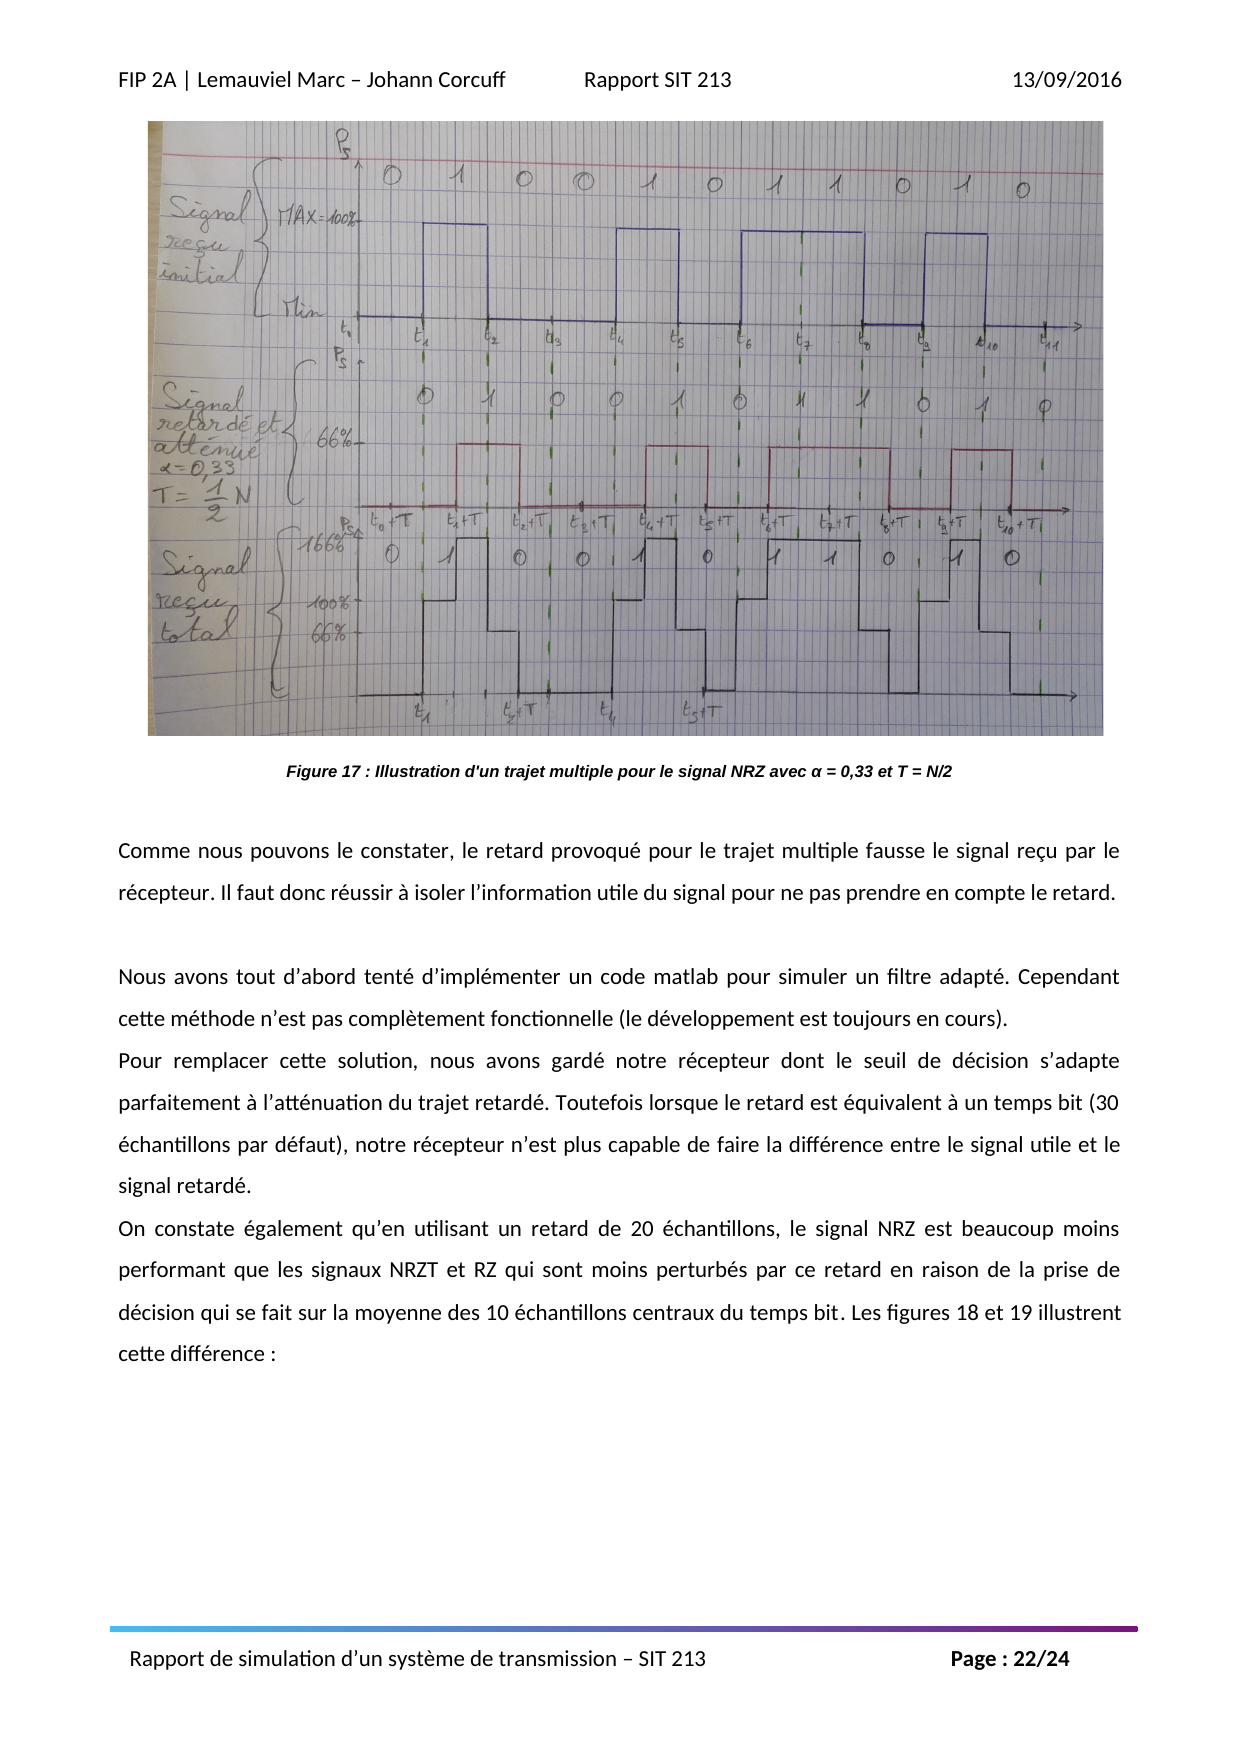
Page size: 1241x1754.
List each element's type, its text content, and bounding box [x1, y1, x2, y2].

text Pour remplacer cette solution, nous avons gardé notre récepteur dont le seuil de décision s’adapte parfaitement à l’atténuation du trajet retardé. Toutefois lorsque le retard est équivalent à un temps bit (30 échantillons par défaut), notre récepteur n’est plus capable de faire la différence entre le signal utile et le signal retardé. [118, 1046, 1122, 1200]
text Nous avons tout d’abord tenté d’implémenter un code matlab pour simuler un filtre adapté. Cependant cette méthode n’est pas complètement fonctionnelle (le développement est toujours en cours). [118, 962, 1122, 1032]
text Comme nous pouvons le constater, le retard provoqué pour le trajet multiple fausse le signal reçu par le récepteur. Il faut donc réussir à isoler l’information utile du signal pour ne pas prendre en compte le retard. [118, 836, 1122, 906]
text Figure 17 : Illustration d'un trajet multiple pour le signal NRZ avec α = 0,33 et T = N/2 [118, 762, 1122, 781]
picture [149, 121, 1104, 736]
text On constate également qu’en utilisant un retard de 20 échantillons, le signal NRZ est beaucoup moins performant que les signaux NRZT et RZ qui sont moins perturbés par ce retard en raison de la prise de décision qui se fait sur la moyenne des 10 échantillons centraux du temps bit. Les figures 18 et 19 illustrent cette différence : [118, 1214, 1122, 1368]
